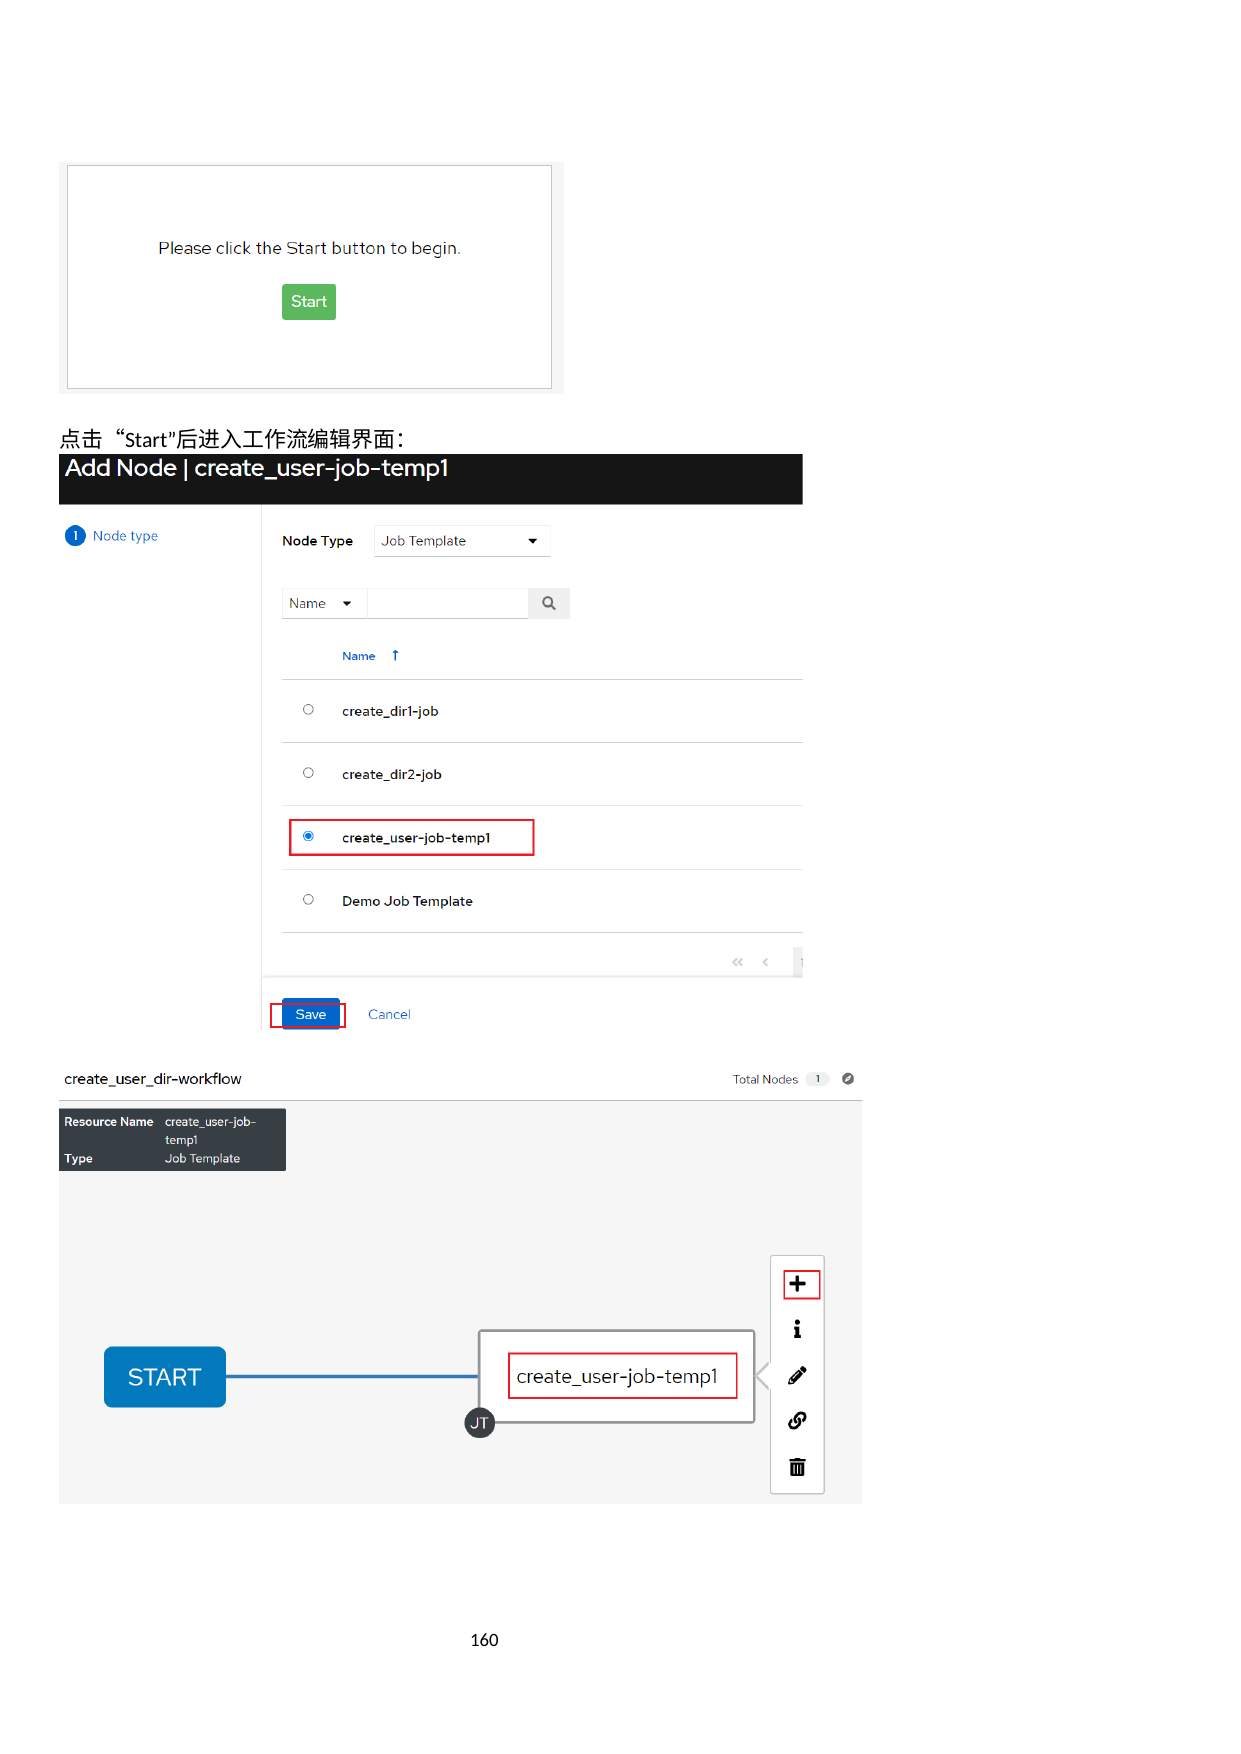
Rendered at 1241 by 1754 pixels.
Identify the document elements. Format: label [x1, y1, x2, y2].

picture [59, 1072, 863, 1504]
picture [59, 454, 803, 1030]
picture [59, 162, 564, 394]
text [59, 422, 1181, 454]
